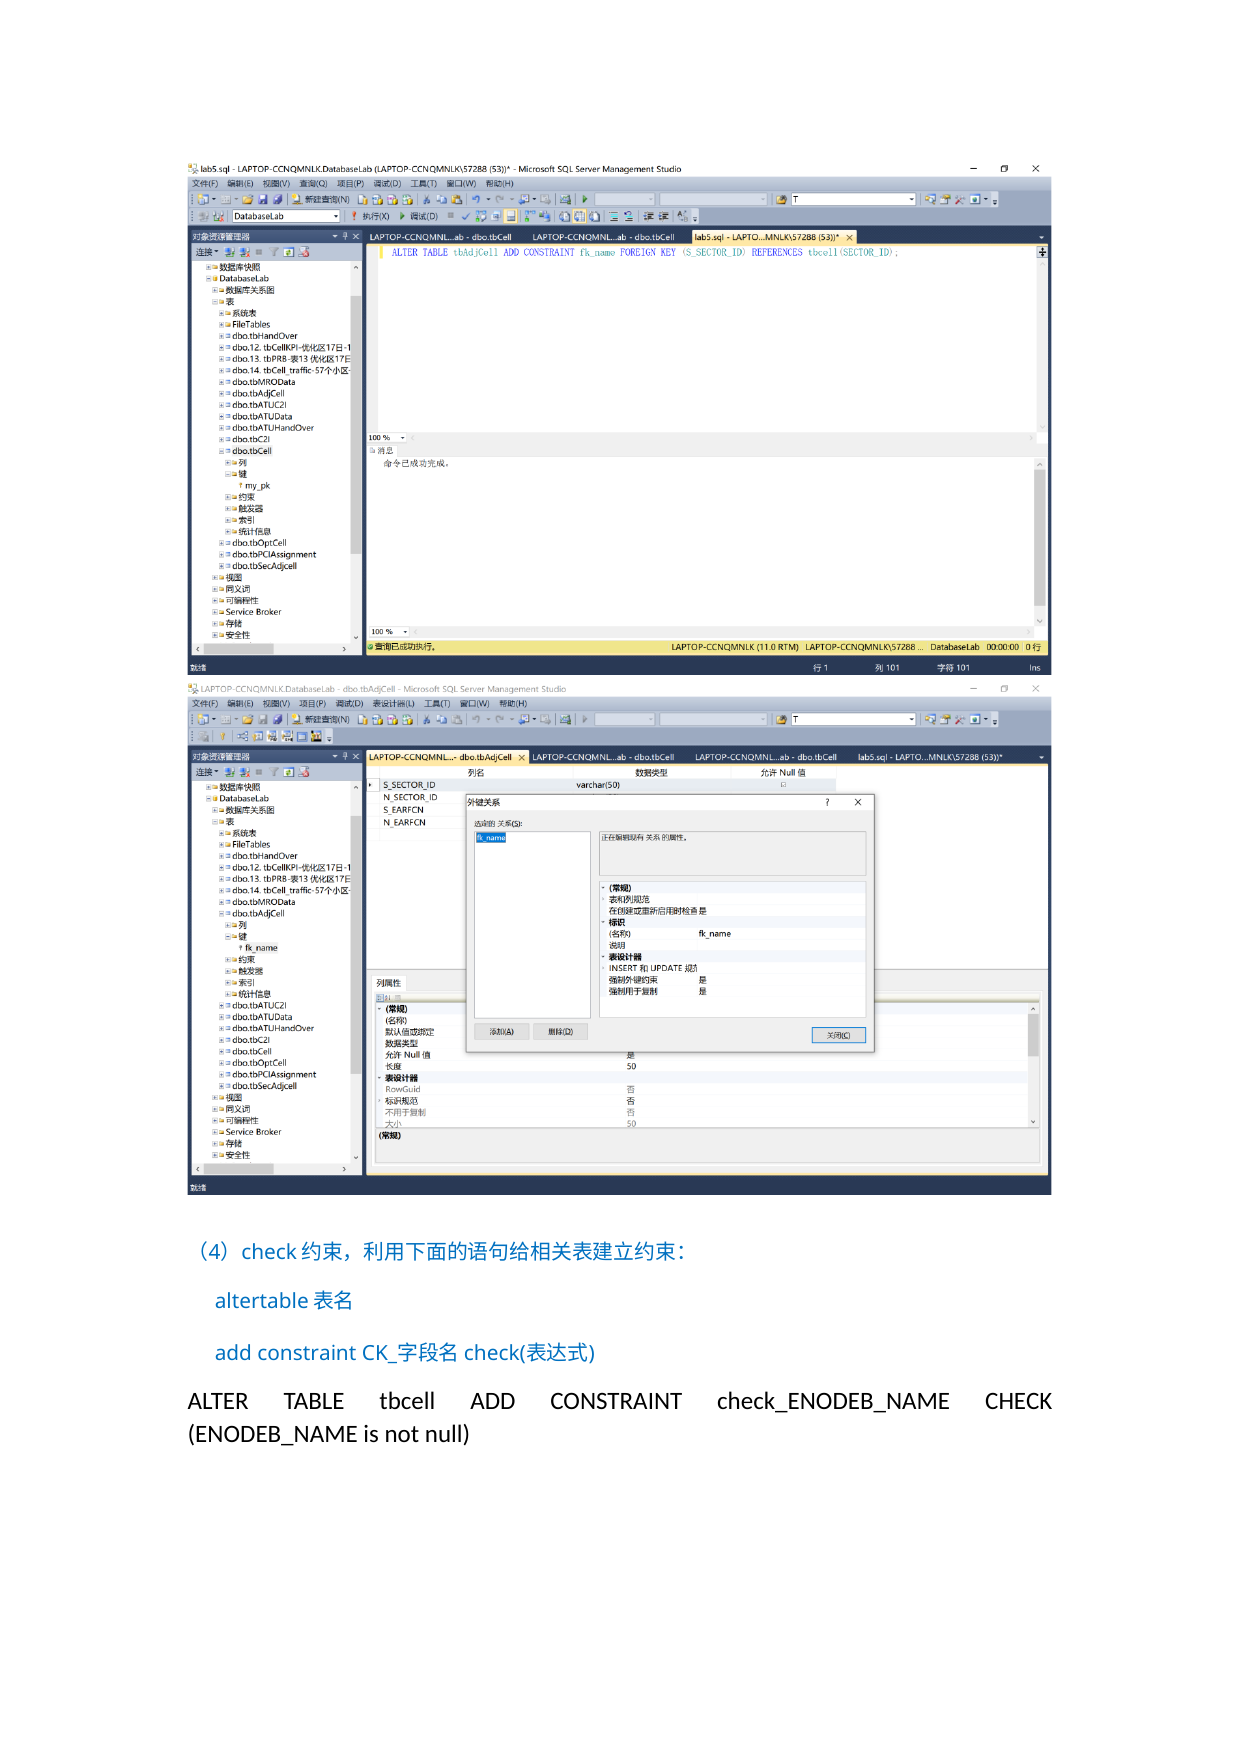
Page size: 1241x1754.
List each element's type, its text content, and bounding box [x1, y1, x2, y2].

text （4）check约束，利用下面的语句给相关表建立约束： [187, 1234, 1053, 1267]
text add constraint CK_字段名check(表达式) [187, 1335, 1053, 1368]
picture [187, 682, 1052, 1195]
text altertable表名 [187, 1284, 1053, 1316]
text ALTER TABLE tbcell ADD CONSTRAINT check_ENODEB_NAME CHECK (ENODEB_NAME is not null) [187, 1384, 1053, 1449]
picture [187, 162, 1052, 675]
